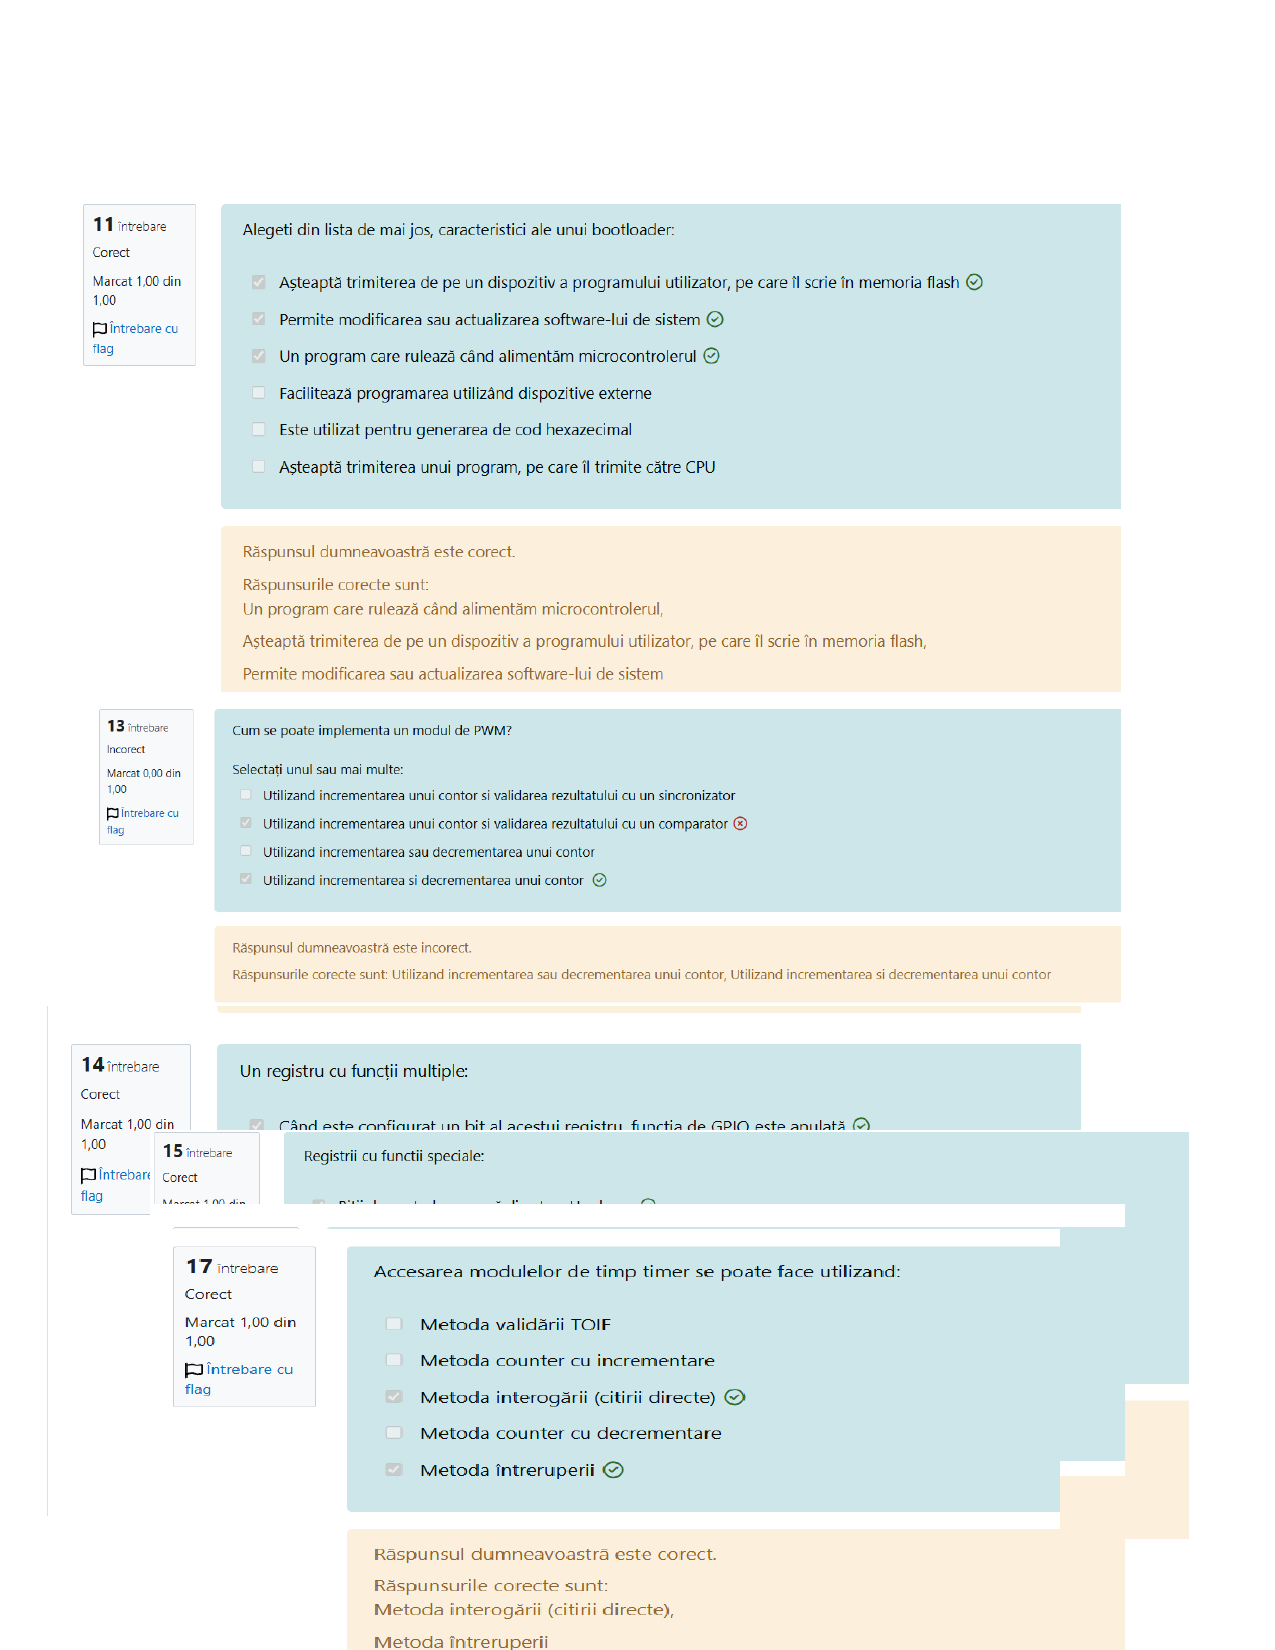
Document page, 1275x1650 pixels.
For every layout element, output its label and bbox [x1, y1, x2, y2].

picture [42, 196, 1189, 1650]
